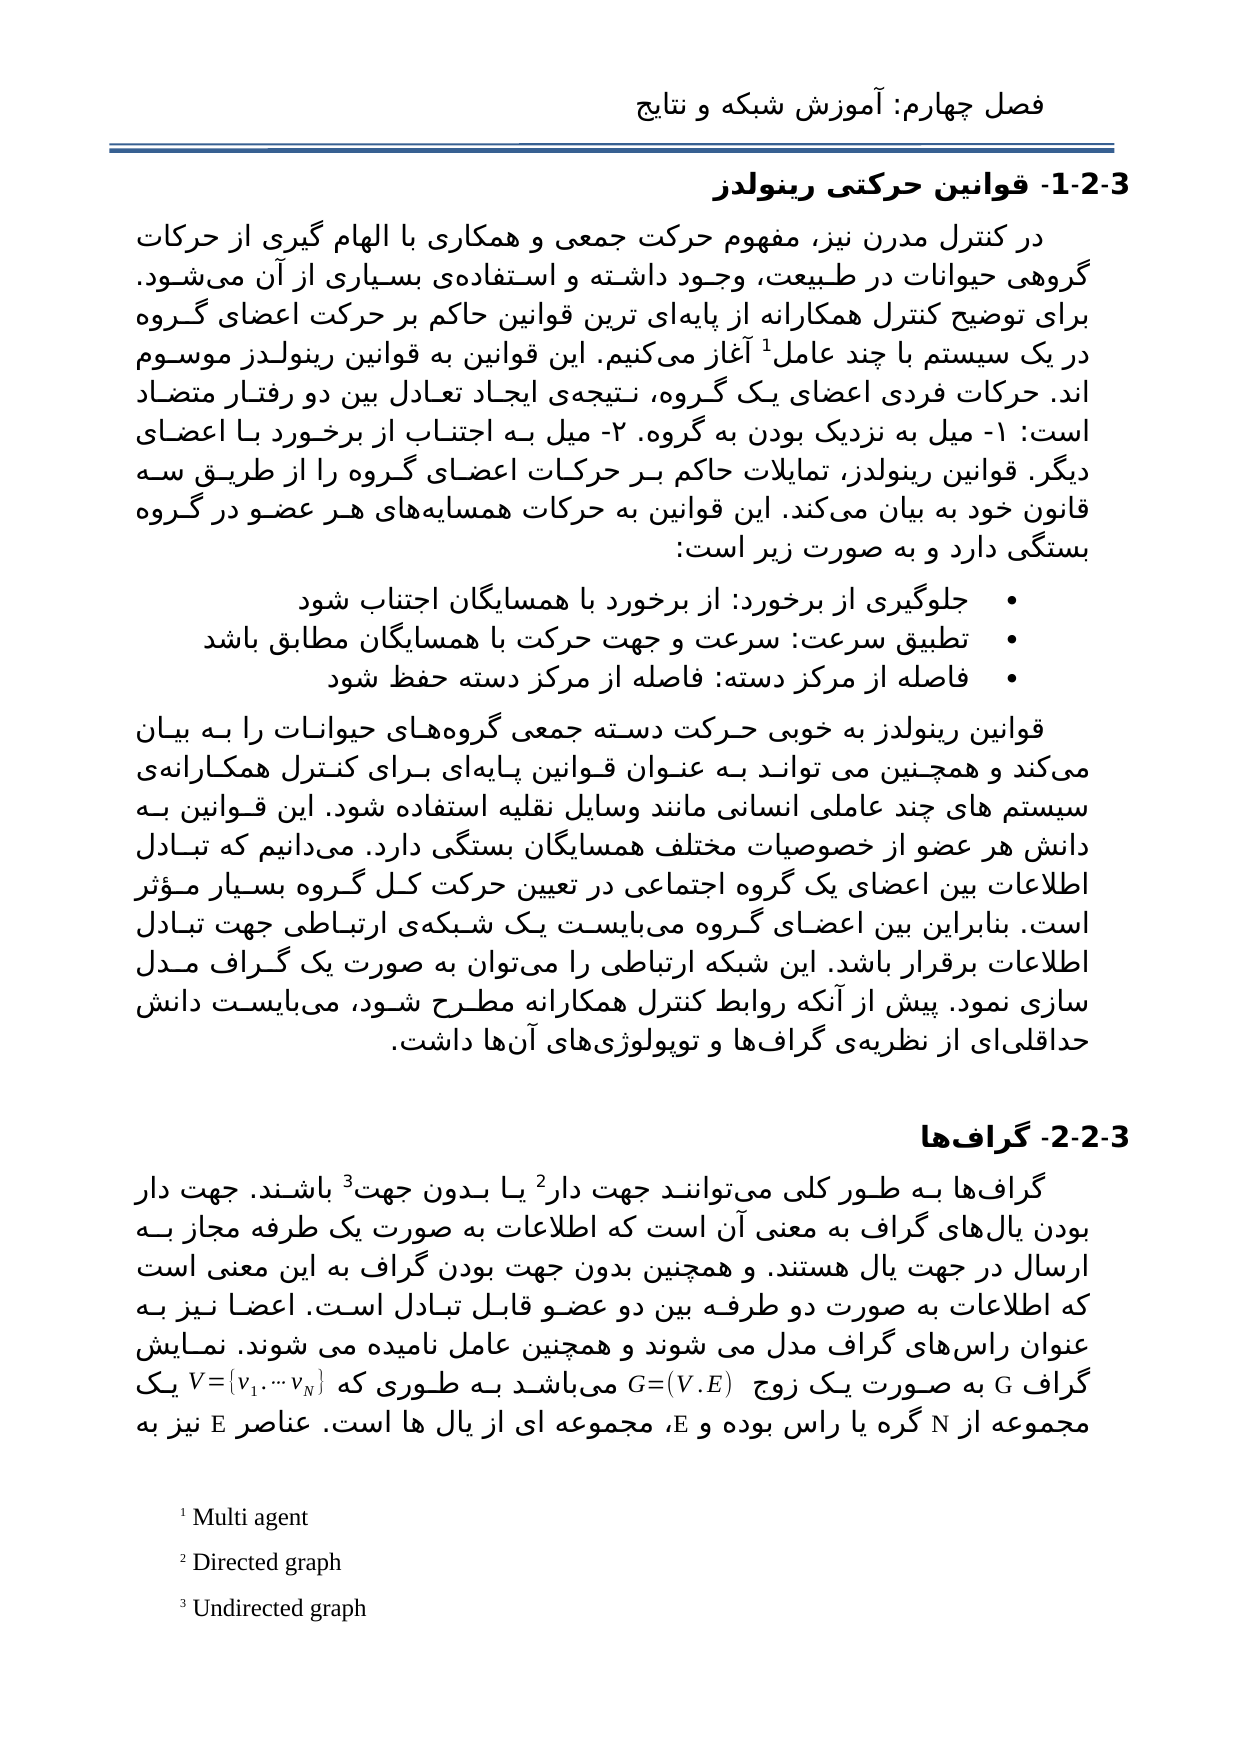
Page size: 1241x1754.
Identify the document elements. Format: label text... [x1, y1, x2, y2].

subtitle قوانین حرکتی رینولدز [135, 168, 1030, 202]
text در کنترل مدرن نیز، مفهوم حرکت جمعی و همکاری با الهام گیری از حرکات گروهی حیوانات در طبیعت، وجود داشته و استفاده‌ی بسیاری از آن می‌شود. برای توضیح کنترل همکارانه از پایه‌ای ترین قوانین حاکم بر حرکت اعضای گروه در یک سیستم با چند عامل آغاز می‌کنیم. این قوانین به قوانین رینولدز موسوم اند. حرکات فردی اعضای یک گروه، نتیجه‌ی ایجاد تعادل بین دو رفتار متضاد است: ۱- میل به نزدیک بودن به گروه. ۲- میل به اجتناب از برخورد با اعضای دیگر. قوانین رینولدز، تمایلات حاکم بر حرکات اعضای گروه را از طریق سه قانون خود به بیان می‌کند. این قوانین به حرکات همسایه‌های هر عضو در گروه بستگی دارد و به صورت زیر است: [135, 219, 1090, 565]
list جلوگیری از برخورد: از برخورد با همسایگان اجتناب شود [135, 582, 1008, 616]
text قوانین رینولدز به خوبی حرکت دسته جمعی گروه‌های حیوانات را به بیان می‌کند و همچنین می تواند به عنوان قوانین پایه‌ای برای کنترل همکارانه‌ی سیستم های چند عاملی انسانی مانند وسایل نقلیه استفاده شود. این قوانین به دانش هر عضو از خصوصیات مختلف همسایگان بستگی دارد. می‌دانیم که تبادل اطلاعات بین اعضای یک گروه اجتماعی در تعیین حرکت کل گروه بسیار مؤثر است. بنابراین بین اعضای گروه می‌بایست یک شبکه‌ی ارتباطی جهت تبادل اطلاعات برقرار باشد. این شبکه ارتباطی را می‌توان به صورت یک گراف مدل سازی نمود. پیش از آنکه روابط کنترل همکارانه مطرح شود، می‌بایست دانش حداقلی‌ای از نظریه‌ی گراف‌ها و توپولوژی‌های آن‌ها داشت. [135, 712, 1090, 1057]
subtitle گراف‌ها [135, 1120, 1030, 1154]
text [135, 1172, 1090, 1439]
list تطبیق سرعت: سرعت و جهت حرکت با همسایگان مطابق باشد [135, 621, 1008, 655]
list فاصله از مرکز دسته: فاصله از مرکز دسته حفظ شود [135, 660, 1008, 694]
